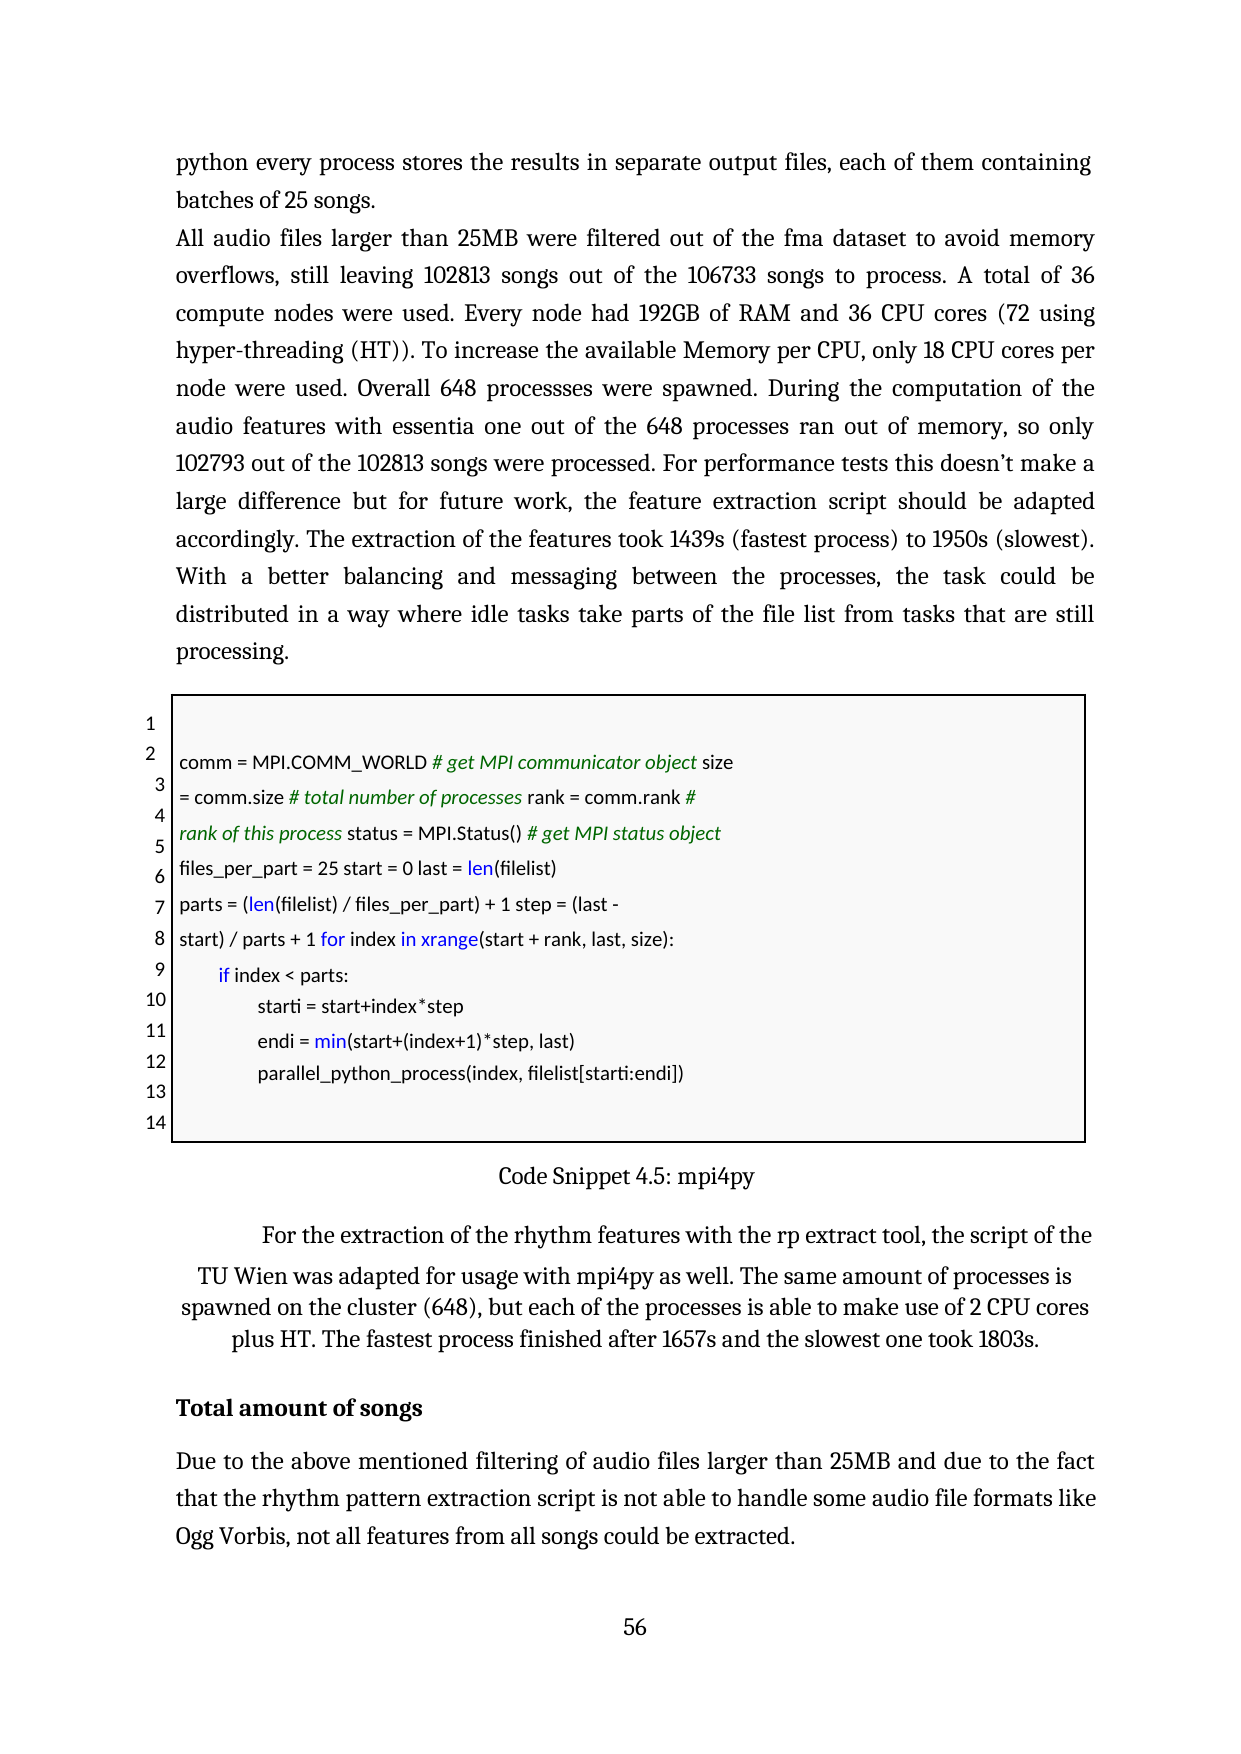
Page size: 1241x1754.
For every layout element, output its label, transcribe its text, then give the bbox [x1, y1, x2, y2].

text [176, 148, 1093, 214]
text TU Wien was adapted for usage with mpi4py as well. The same amount of processes is spawned on the cluster (648), but each of the processes is able to make use of 2 CPU cores plus HT. The fastest process finished after 1657s and the slowest one took 1803s. [171, 1262, 1098, 1353]
text 10 [145, 986, 171, 1012]
text 11 [145, 1017, 171, 1043]
text 5 [154, 833, 171, 858]
text 8 [154, 925, 171, 950]
text 2 [145, 741, 171, 766]
text 3 [154, 771, 171, 797]
table_header comm = MPI.COMM_WORLD # get MPI communicator object size = comm.size # total number of processes rank = comm.rank # rank of this process status = MPI.Status() # get MPI status object files_per_part = 25 start = 0 last = len(filelist) parts = (len(filelist) / files_per_part) + 1 step = (last - start) / parts + 1 for index in xrange(start + rank, last, size): if index < parts: starti = start+index*step endi = min(start+(index+1)*step, last) parallel_python_process(index, filelist[starti:endi]) [173, 696, 1084, 1141]
subtitle Total amount of songs [176, 1394, 1236, 1423]
text 1 [145, 710, 171, 735]
text Due to the above mentioned filtering of audio files larger than 25MB and due to the fact that the rhythm pattern extraction script is not able to handle some audio file formats like Ogg Vorbis, not all features from all songs could be extracted. [176, 1447, 1097, 1551]
text 4 [154, 802, 171, 827]
text Code Snippet 4.5: mpi4py [171, 1162, 1082, 1191]
text All audio files larger than 25MB were filtered out of the fma dataset to avoid memory overflows, still leaving 102813 songs out of the 106733 songs to process. A total of 36 compute nodes were used. Every node had 192GB of RAM and 36 CPU cores (72 using hyper-threading (HT)). To increase the available Memory per CPU, only 18 CPU cores per node were used. Overall 648 processses were spawned. During the computation of the audio features with essentia one out of the 648 processes ran out of memory, so only 102793 out of the 102813 songs were processed. For performance tests this doesn’t make a large difference but for future work, the feature extraction script should be adapted accordingly. The extraction of the features took 1439s (fastest process) to 1950s (slowest). With a better balancing and messaging between the processes, the task could be distributed in a way where idle tasks take parts of the file list from tasks that are still processing. [176, 224, 1096, 666]
text 14 [145, 1109, 171, 1135]
text 9 [154, 956, 171, 981]
text For the extraction of the rhythm features with the rp extract tool, the script of the [145, 1221, 1093, 1249]
text 6 [154, 863, 171, 889]
text 12 [145, 1048, 171, 1073]
text 13 [145, 1079, 171, 1104]
text 7 [154, 894, 171, 920]
